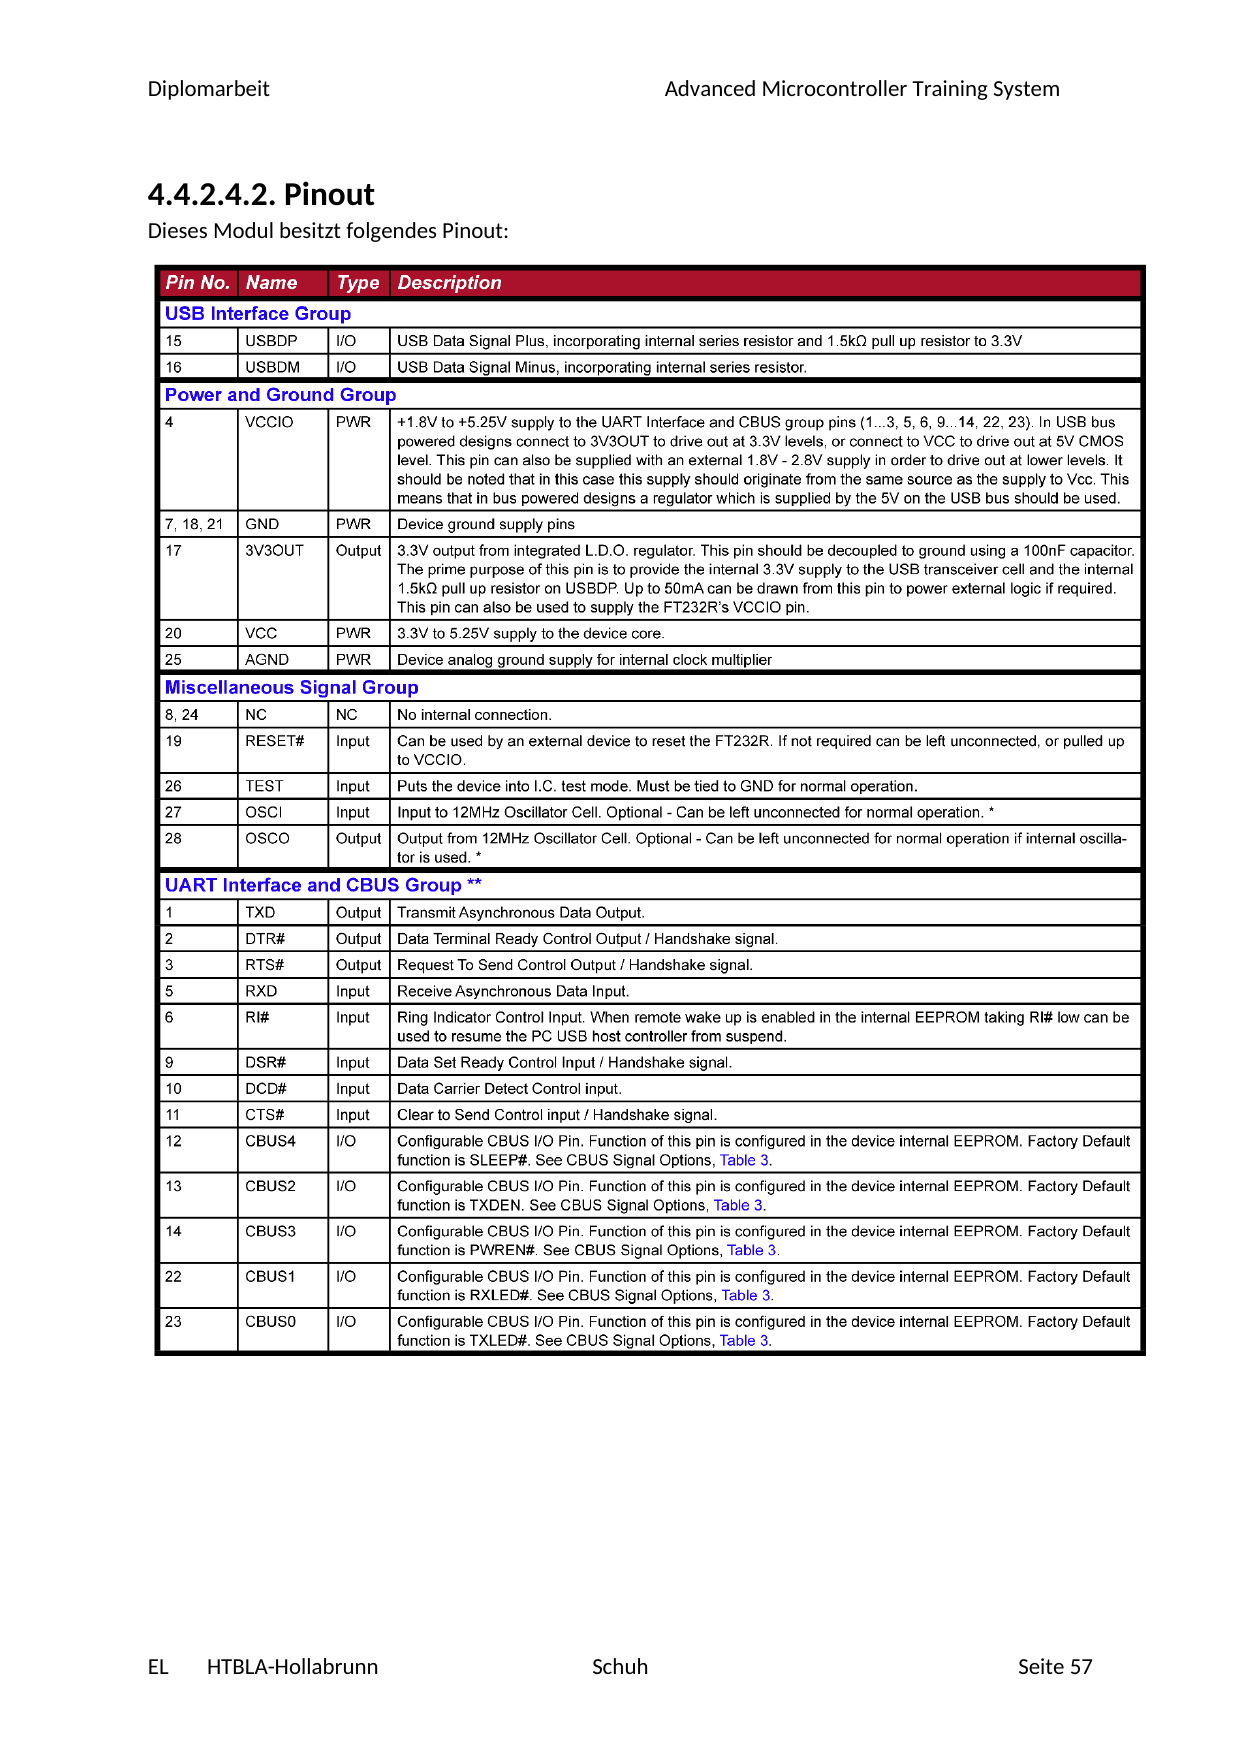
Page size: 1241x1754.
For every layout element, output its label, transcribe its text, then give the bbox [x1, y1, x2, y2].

subtitle 4.4.2.4.2. Pinout [148, 173, 1093, 213]
text Dieses Modul besitzt folgendes Pinout: [148, 217, 1093, 244]
picture [147, 263, 1150, 1363]
